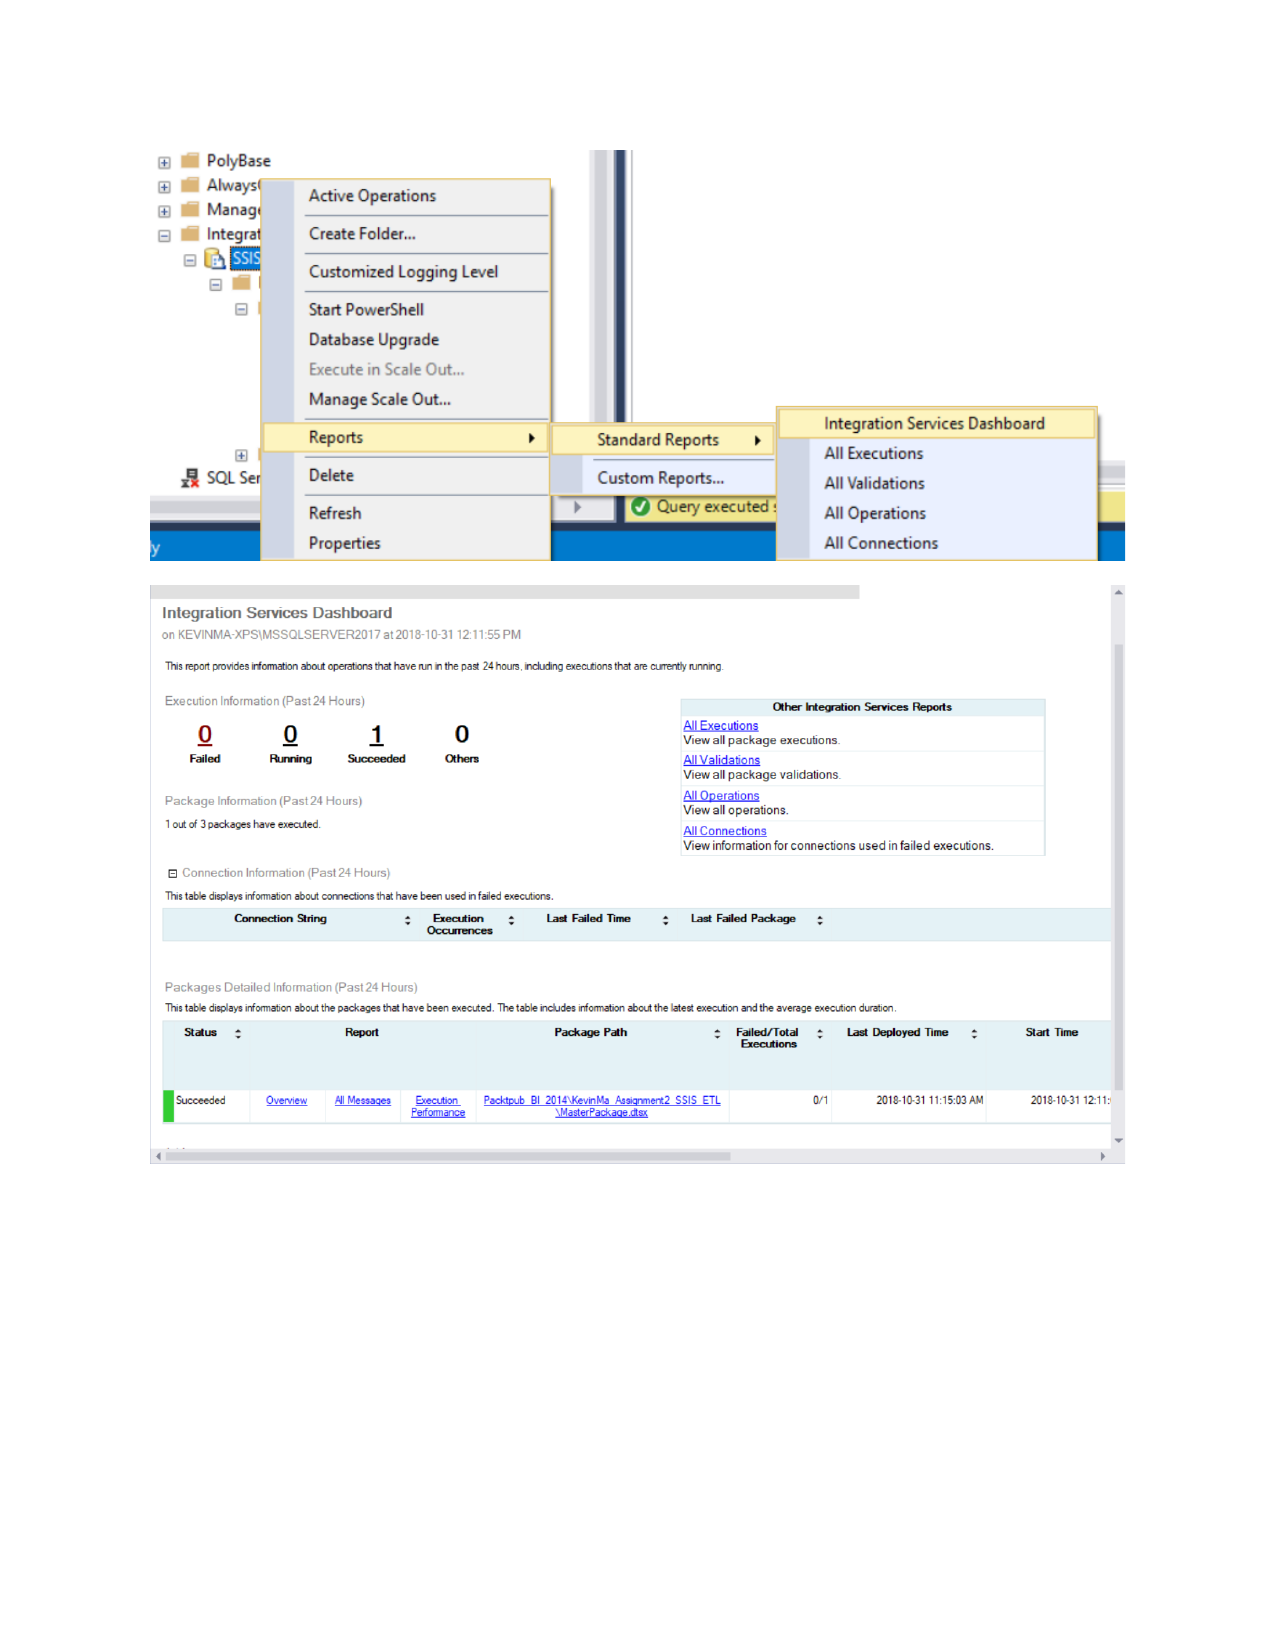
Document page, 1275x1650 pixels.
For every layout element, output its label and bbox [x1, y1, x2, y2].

picture [150, 150, 1125, 561]
picture [150, 585, 1125, 1164]
